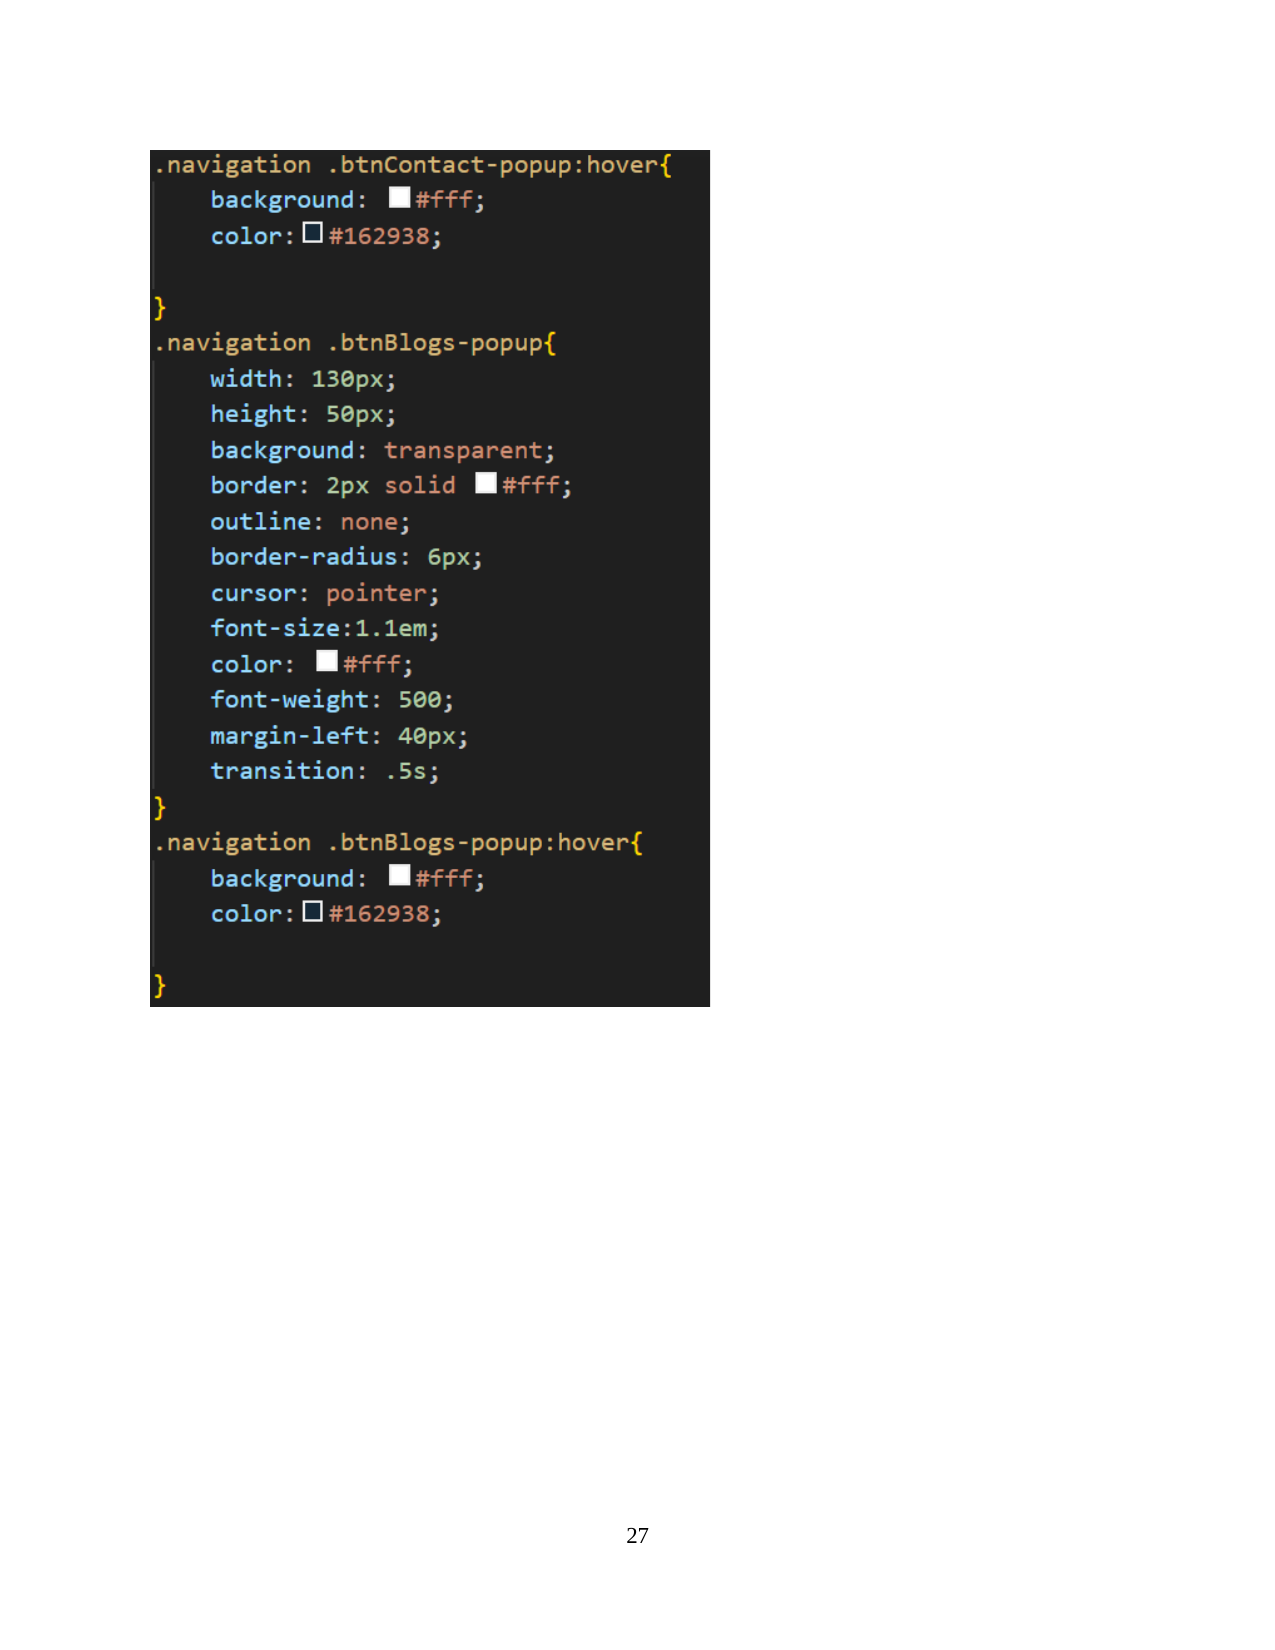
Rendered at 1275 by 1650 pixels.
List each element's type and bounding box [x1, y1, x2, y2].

picture [150, 150, 711, 1007]
